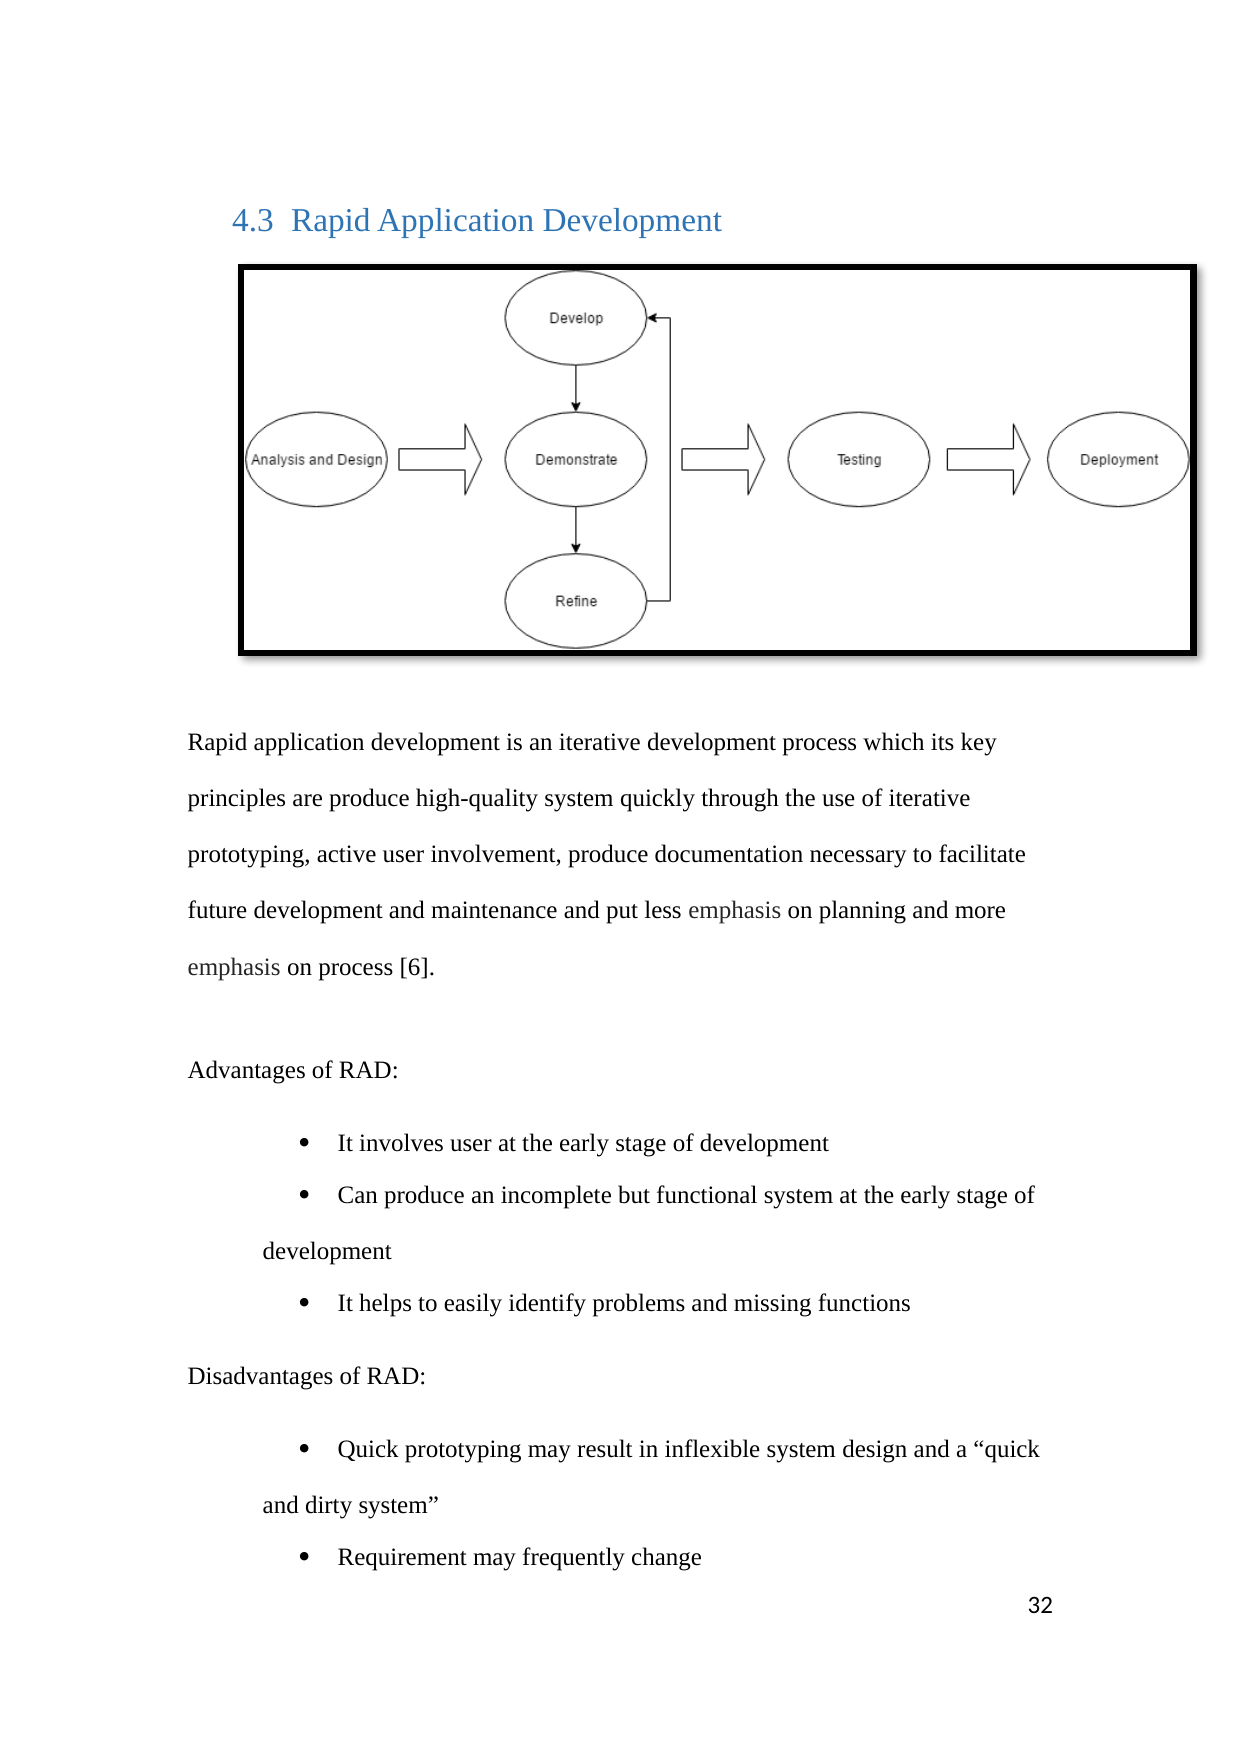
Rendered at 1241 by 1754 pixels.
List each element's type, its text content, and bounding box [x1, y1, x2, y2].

list Rapid application development is an iterative development process which its key principles are produce high-quality system quickly through the use of iterative prototyping, active user involvement, produce documentation necessary to facilitate future development and maintenance and put less emphasis on planning and more emphasis on process [6]. [187, 722, 1053, 985]
text Disadvantages of RAD: [187, 1357, 1053, 1394]
list It helps to easily identify problems and missing functions [262, 1284, 1053, 1321]
list Quick prototyping may result in inflexible system design and a “quick and dirty system” [262, 1429, 1053, 1523]
list Can produce an incomplete but functional system at the early stage of development [262, 1176, 1053, 1269]
list Requirement may frequently change [262, 1537, 1053, 1575]
text Advantages of RAD: [187, 1051, 1053, 1089]
list It involves user at the early stage of development [262, 1124, 1053, 1161]
subtitle Rapid Application Development [232, 182, 1053, 257]
